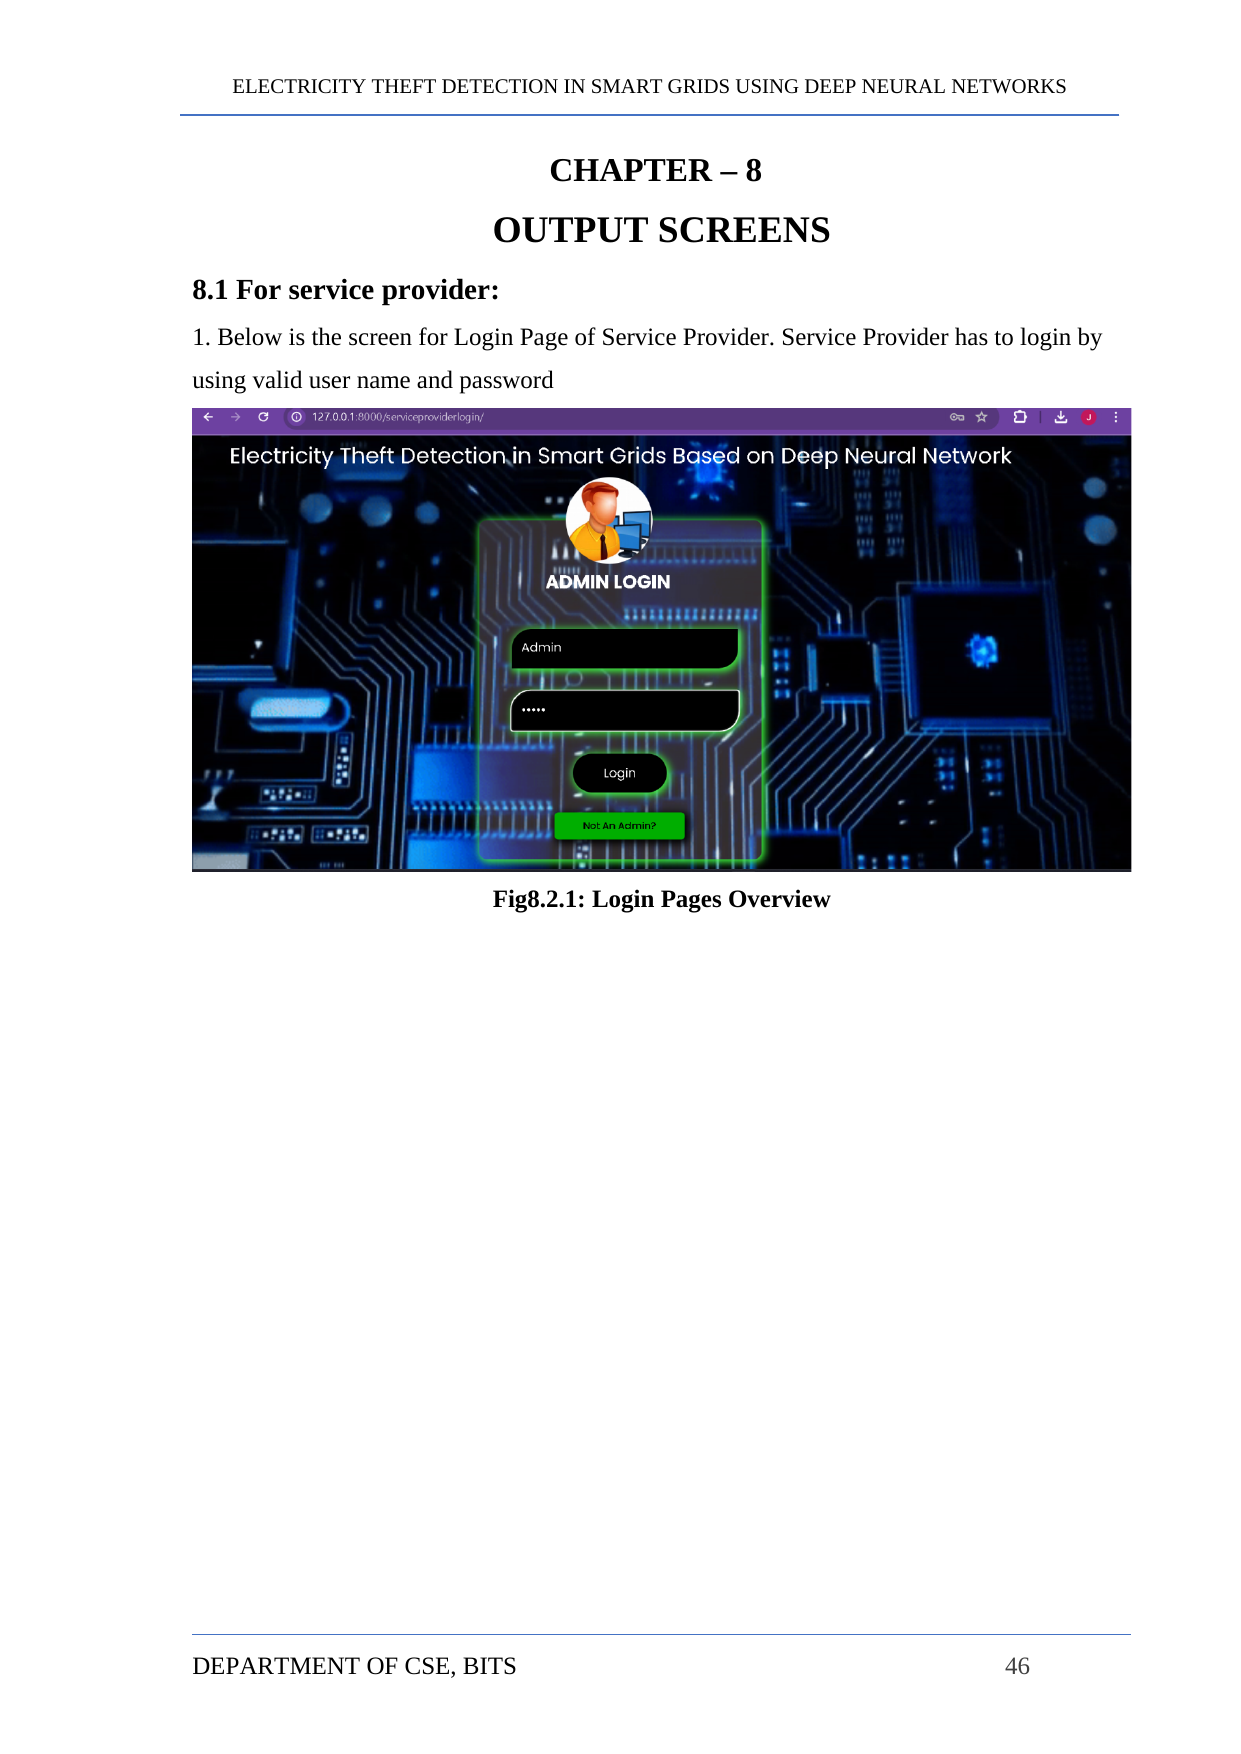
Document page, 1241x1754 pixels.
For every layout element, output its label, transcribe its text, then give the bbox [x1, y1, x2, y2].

text 1. Below is the screen for Login Page of Service Provider. Service Provider has to login by using valid user name and password [192, 322, 1131, 394]
text OUTPUT SCREENS [192, 207, 1131, 251]
text 8.1 For service provider: [192, 272, 1131, 306]
text Fig8.2.1: Login Pages Overview [192, 884, 1131, 912]
picture [192, 408, 1132, 872]
text CHAPTER – 8 [180, 150, 1131, 188]
